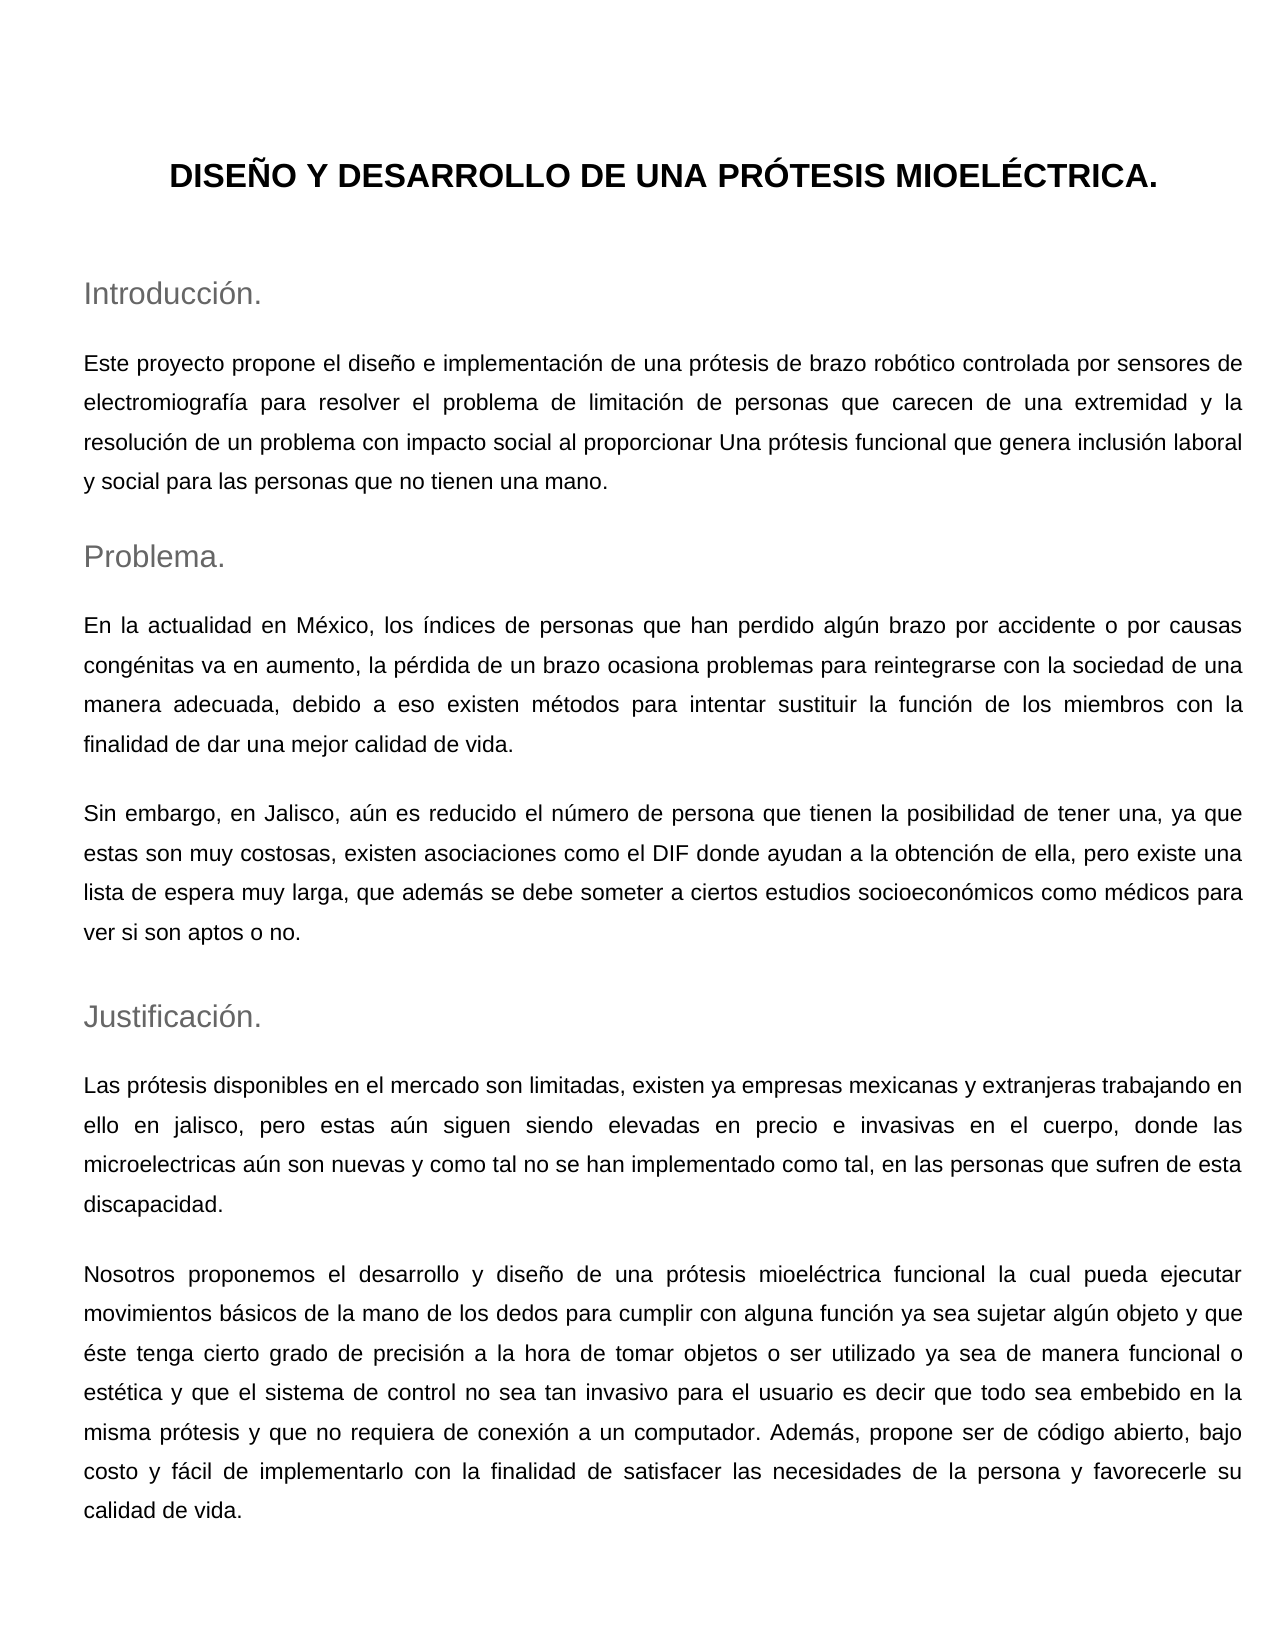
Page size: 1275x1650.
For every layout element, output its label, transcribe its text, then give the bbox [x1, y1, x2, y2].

text Este proyecto propone el diseño e implementación de una prótesis de brazo robótico controlada por sensores de electromiografía para resolver el problema de limitación de personas que carecen de una extremidad y la resolución de un problema con impacto social al proporcionar Una prótesis funcional que genera inclusión laboral y social para las personas que no tienen una mano. [83, 349, 1244, 494]
subtitle Problema. [83, 538, 1244, 574]
text Sin embargo, en Jalisco, aún es reducido el número de persona que tienen la posibilidad de tener una, ya que estas son muy costosas, existen asociaciones como el DIF donde ayudan a la obtención de ella, pero existe una lista de espera muy larga, que además se debe someter a ciertos estudios socioeconómicos como médicos para ver si son aptos o no. [83, 800, 1244, 945]
text Las prótesis disponibles en el mercado son limitadas, existen ya empresas mexicanas y extranjeras trabajando en ello en jalisco, pero estas aún siguen siendo elevadas en precio e invasivas en el cuerpo, donde las microelectricas aún son nuevas y como tal no se han implementado como tal, en las personas que sufren de esta discapacidad. [83, 1072, 1244, 1217]
text En la actualidad en México, los índices de personas que han perdido algún brazo por accidente o por causas congénitas va en aumento, la pérdida de un brazo ocasiona problemas para reintegrarse con la sociedad de una manera adecuada, debido a eso existen métodos para intentar sustituir la función de los miembros con la finalidad de dar una mejor calidad de vida. [83, 612, 1244, 757]
text Nosotros proponemos el desarrollo y diseño de una prótesis mioeléctrica funcional la cual pueda ejecutar movimientos básicos de la mano de los dedos para cumplir con alguna función ya sea sujetar algún objeto y que éste tenga cierto grado de precisión a la hora de tomar objetos o ser utilizado ya sea de manera funcional o estética y que el sistema de control no sea tan invasivo para el usuario es decir que todo sea embebido en la misma prótesis y que no requiera de conexión a un computador. Además, propone ser de código abierto, bajo costo y fácil de implementarlo con la finalidad de satisfacer las necesidades de la persona y favorecerle su calidad de vida. [83, 1261, 1244, 1524]
subtitle Justificación. [83, 998, 1244, 1034]
text DISEÑO Y DESARROLLO DE UNA PRÓTESIS MIOELÉCTRICA. [83, 156, 1244, 195]
subtitle Introducción. [83, 275, 1244, 311]
